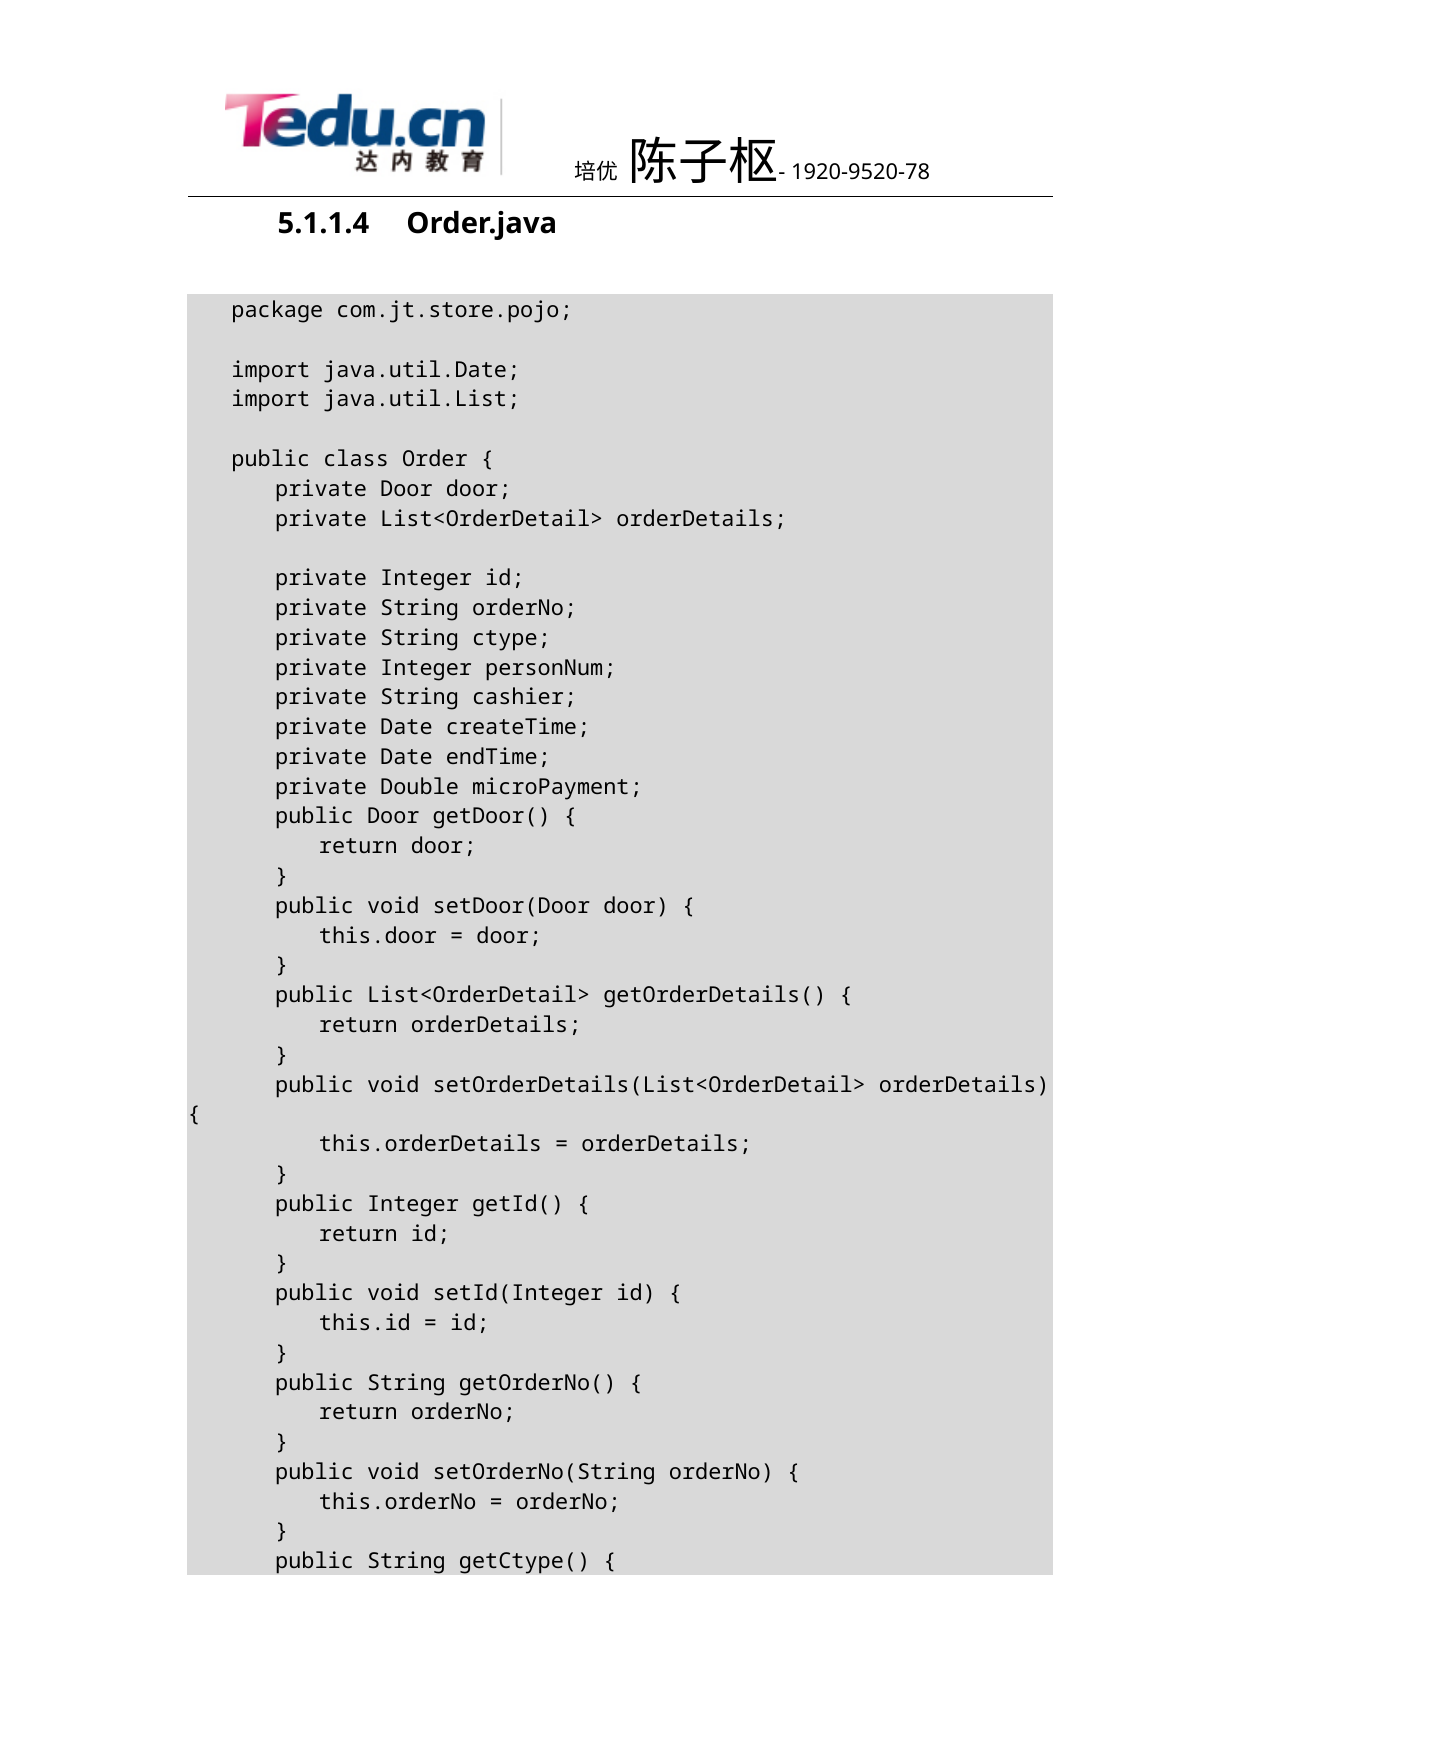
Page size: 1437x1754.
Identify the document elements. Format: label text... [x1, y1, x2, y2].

text private String cashier; [187, 681, 1053, 711]
text return orderNo; [187, 1396, 1053, 1426]
text private Double microPayment; [187, 771, 1053, 800]
text private Date createTime; [187, 711, 1053, 741]
text this.orderDetails = orderDetails; [187, 1128, 1053, 1158]
text private String orderNo; [187, 592, 1053, 622]
text } [187, 860, 1053, 890]
text this.orderNo = orderNo; [187, 1486, 1053, 1515]
text public Integer getId() { [187, 1188, 1053, 1217]
text this.door = door; [187, 919, 1053, 949]
text public void setDoor(Door door) { [187, 890, 1053, 919]
text private String ctype; [187, 622, 1053, 651]
text package com.jt.store.pojo; [187, 294, 1053, 324]
text public void setId(Integer id) { [187, 1277, 1053, 1307]
text private List<OrderDetail> orderDetails; [187, 502, 1053, 532]
text public void setOrderDetails(List<OrderDetail> orderDetails) { [187, 1068, 1053, 1128]
text return id; [187, 1217, 1053, 1247]
text } [187, 1247, 1053, 1277]
text private Integer personNum; [187, 651, 1053, 681]
picture [225, 88, 507, 180]
subtitle Order.java [277, 202, 1053, 242]
text private Door door; [187, 473, 1053, 502]
text import java.util.List; [187, 383, 1053, 413]
text public List<OrderDetail> getOrderDetails() { [187, 979, 1053, 1009]
text public String getCtype() { [187, 1545, 1053, 1575]
text public String getOrderNo() { [187, 1366, 1053, 1396]
text this.id = id; [187, 1307, 1053, 1337]
text } [187, 1039, 1053, 1068]
text } [187, 1515, 1053, 1545]
text return door; [187, 830, 1053, 860]
text public class Order { [187, 443, 1053, 473]
text } [187, 949, 1053, 979]
text public Door getDoor() { [187, 800, 1053, 830]
text return orderDetails; [187, 1009, 1053, 1039]
text import java.util.Date; [187, 353, 1053, 383]
text } [187, 1337, 1053, 1366]
text } [187, 1426, 1053, 1456]
text private Integer id; [187, 562, 1053, 592]
text public void setOrderNo(String orderNo) { [187, 1456, 1053, 1486]
text } [187, 1158, 1053, 1188]
text private Date endTime; [187, 741, 1053, 771]
